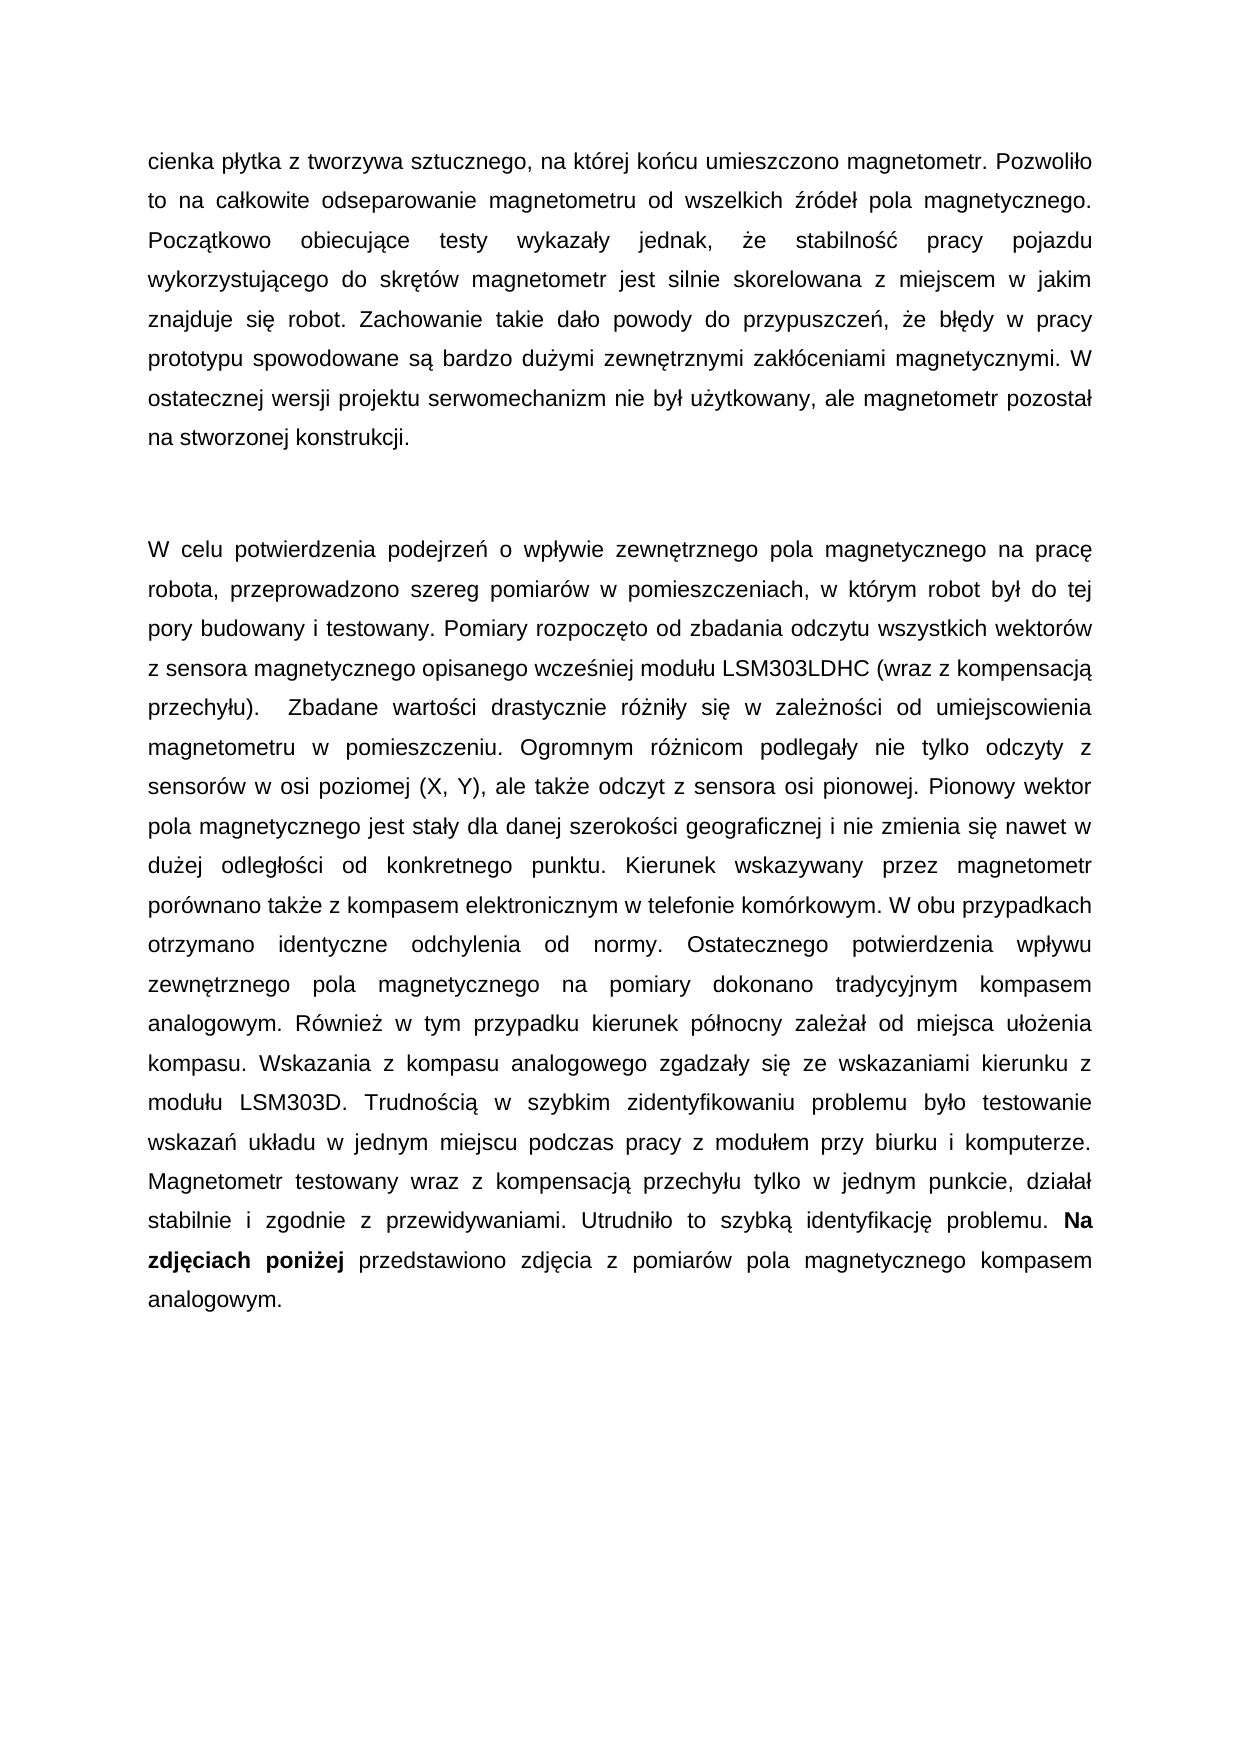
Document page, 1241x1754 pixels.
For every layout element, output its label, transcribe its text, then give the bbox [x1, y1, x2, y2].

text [148, 148, 1093, 450]
text W celu potwierdzenia podejrzeń o wpływie zewnętrznego pola magnetycznego na pracę robota, przeprowadzono szereg pomiarów w pomieszczeniach, w którym robot był do tej pory budowany i testowany. Pomiary rozpoczęto od zbadania odczytu wszystkich wektorów z sensora magnetycznego opisanego wcześniej modułu LSM303LDHC (wraz z kompensacją przechyłu). Zbadane wartości drastycznie różniły się w zależności od umiejscowienia magnetometru w pomieszczeniu. Ogromnym różnicom podlegały nie tylko odczyty z sensorów w osi poziomej (X, Y), ale także odczyt z sensora osi pionowej. Pionowy wektor pola magnetycznego jest stały dla danej szerokości geograficznej i nie zmienia się nawet w dużej odległości od konkretnego punktu. Kierunek wskazywany przez magnetometr porównano także z kompasem elektronicznym w telefonie komórkowym. W obu przypadkach otrzymano identyczne odchylenia od normy. Ostatecznego potwierdzenia wpływu zewnętrznego pola magnetycznego na pomiary dokonano tradycyjnym kompasem analogowym. Również w tym przypadku kierunek północny zależał od miejsca ułożenia kompasu. Wskazania z kompasu analogowego zgadzały się ze wskazaniami kierunku z modułu LSM303D. Trudnością w szybkim zidentyfikowaniu problemu było testowanie wskazań układu w jednym miejscu podczas pracy z modułem przy biurku i komputerze. Magnetometr testowany wraz z kompensacją przechyłu tylko w jednym punkcie, działał stabilnie i zgodnie z przewidywaniami. Utrudniło to szybką identyfikację problemu. Na zdjęciach poniżej przedstawiono zdjęcia z pomiarów pola magnetycznego kompasem analogowym. [148, 536, 1093, 1313]
